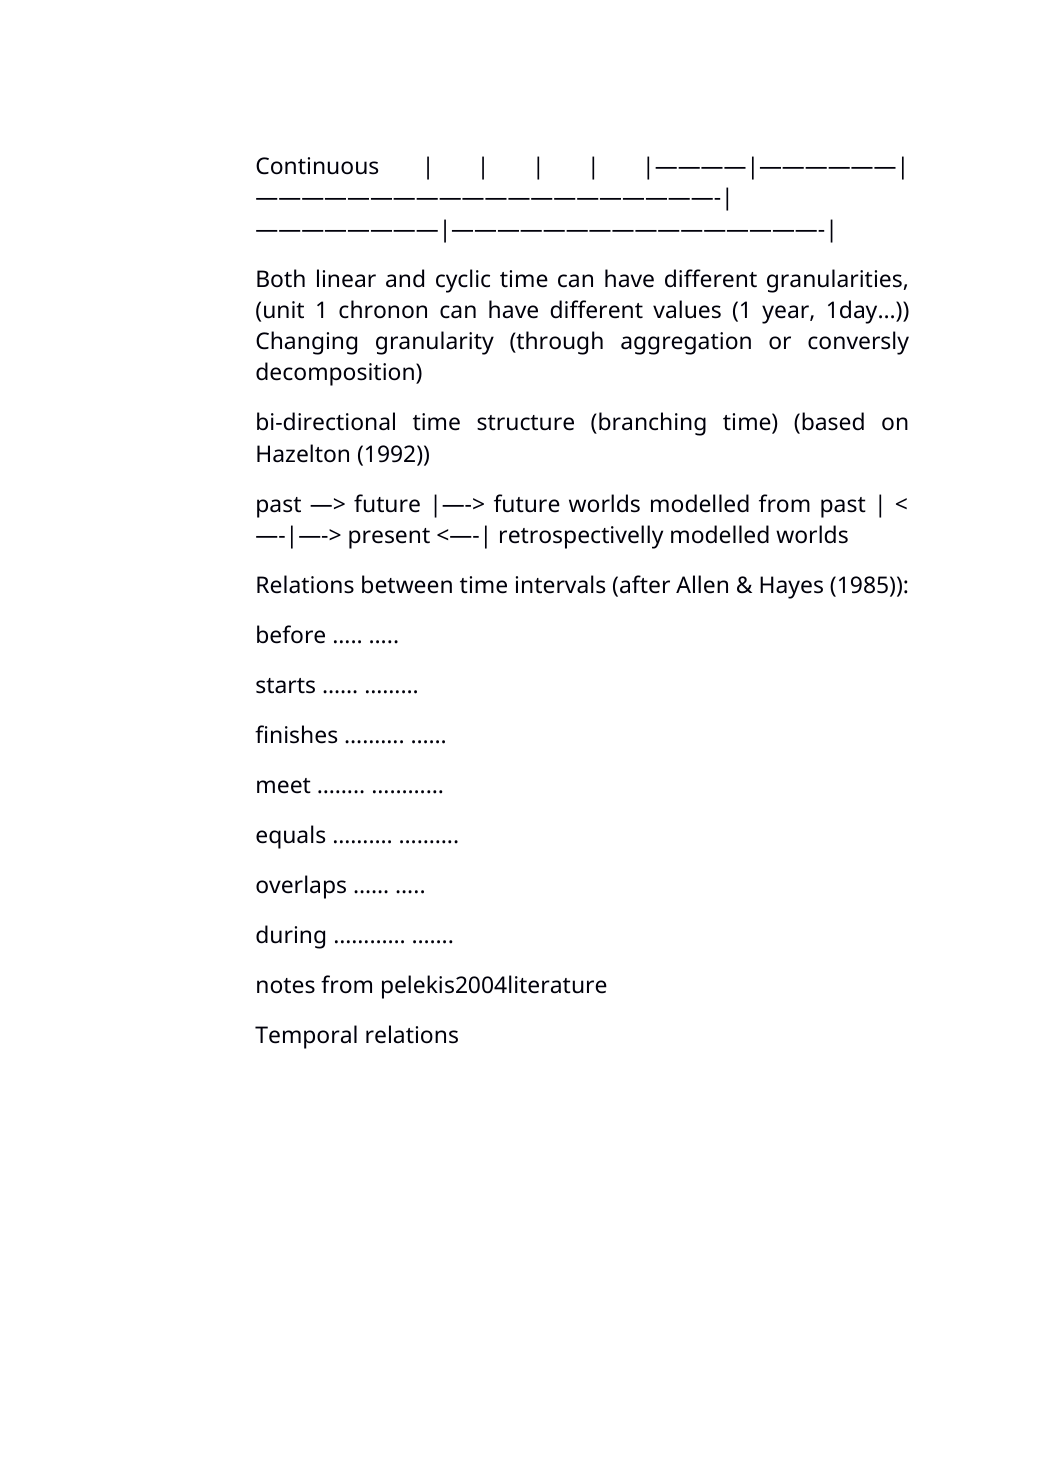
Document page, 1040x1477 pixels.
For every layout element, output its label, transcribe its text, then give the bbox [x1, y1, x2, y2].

text during ………… ……. [255, 919, 910, 950]
text finishes ………. …… [255, 719, 910, 750]
text before ….. ….. [255, 619, 910, 650]
text Relations between time intervals (after Allen & Hayes (1985)): [255, 569, 910, 600]
text past —> future |—-> future worlds modelled from past | <—-|—-> present <—-| retrospectivelly modelled worlds [255, 487, 910, 550]
text meet …….. ………… [255, 769, 910, 800]
text bi-directional time structure (branching time) (based on Hazelton (1992)) [255, 406, 910, 469]
text Both linear and cyclic time can have different granularities, (unit 1 chronon can have different values (1 year, 1day…)) Changing granularity (through aggregation or conversly decomposition) [255, 262, 910, 387]
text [255, 150, 910, 244]
text Temporal relations [255, 1019, 910, 1050]
text equals ………. ………. [255, 819, 910, 850]
text overlaps …… ….. [255, 869, 910, 900]
text notes from pelekis2004literature [255, 969, 910, 1000]
text starts …… ……… [255, 669, 910, 700]
